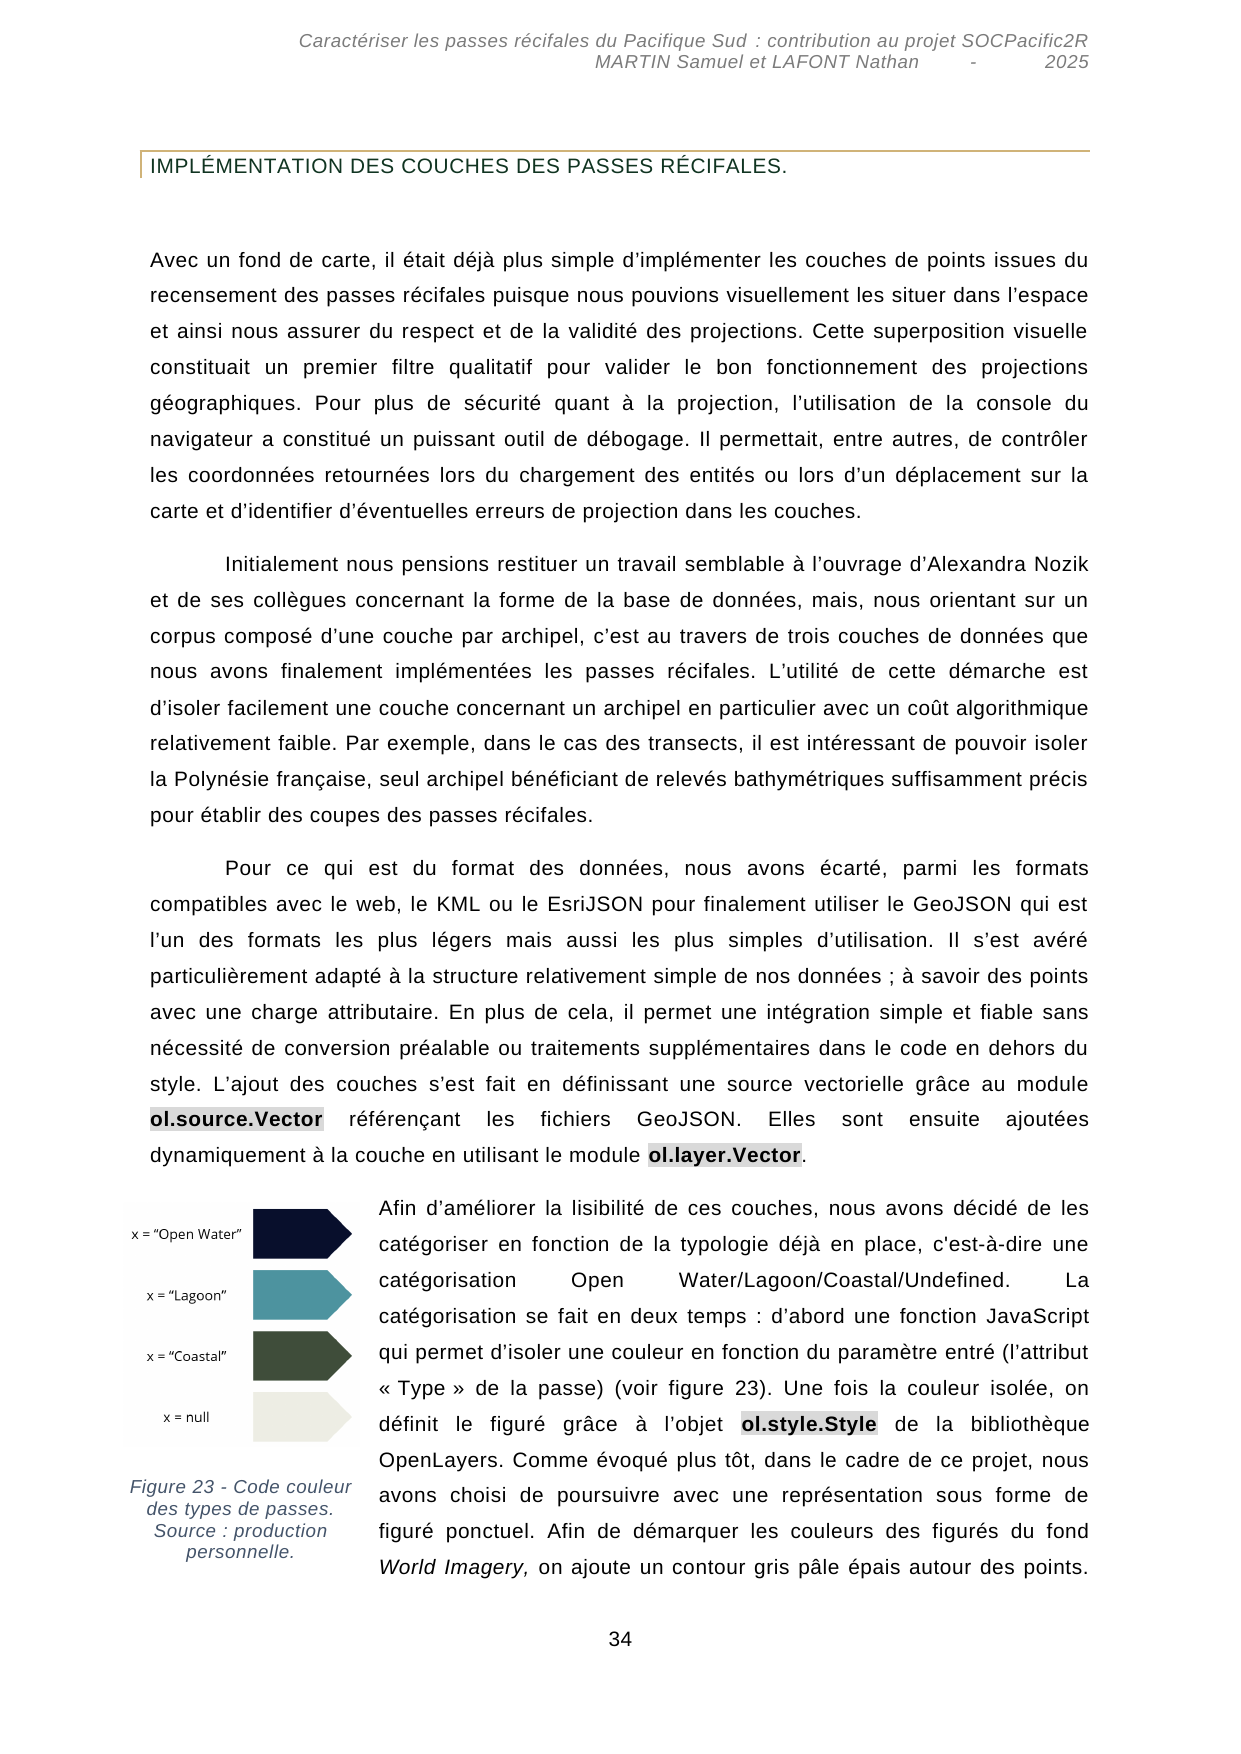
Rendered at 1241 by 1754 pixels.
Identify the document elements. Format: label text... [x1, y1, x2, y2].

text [150, 1196, 1090, 1579]
text Pour ce qui est du format des données, nous avons écarté, parmi les formats compatibles avec le web, le KML ou le EsriJSON pour finalement utiliser le GeoJSON qui est l’un des formats les plus légers mais aussi les plus simples d’utilisation. Il s’est avéré particulièrement adapté à la structure relativement simple de nos données ; à savoir des points avec une charge attributaire. En plus de cela, il permet une intégration simple et fiable sans nécessité de conversion préalable ou traitements supplémentaires dans le code en dehors du style. L’ajout des couches s’est fait en définissant une source vectorielle grâce au module ol.source.Vector référençant les fichiers GeoJSON. Elles sont ensuite ajoutées dynamiquement à la couche en utilisant le module ol.layer.Vector. [150, 856, 1090, 1167]
picture [123, 1202, 360, 1447]
subtitle IMPLÉMENTATION DES COUCHES DES PASSES RÉCIFALES. [142, 152, 1090, 178]
text Avec un fond de carte, il était déjà plus simple d’implémenter les couches de points issues du recensement des passes récifales puisque nous pouvions visuellement les situer dans l’espace et ainsi nous assurer du respect et de la validité des projections. Cette superposition visuelle constituait un premier filtre qualitatif pour valider le bon fonctionnement des projections géographiques. Pour plus de sécurité quant à la projection, l’utilisation de la console du navigateur a constitué un puissant outil de débogage. Il permettait, entre autres, de contrôler les coordonnées retournées lors du chargement des entités ou lors d’un déplacement sur la carte et d’identifier d’éventuelles erreurs de projection dans les couches. [150, 247, 1090, 523]
text Initialement nous pensions restituer un travail semblable à l’ouvrage d’Alexandra Nozik et de ses collègues concernant la forme de la base de données, mais, nous orientant sur un corpus composé d’une couche par archipel, c’est au travers de trois couches de données que nous avons finalement implémentées les passes récifales. L’utilité de cette démarche est d’isoler facilement une couche concernant un archipel en particulier avec un coût algorithmique relativement faible. Par exemple, dans le cas des transects, il est intéressant de pouvoir isoler la Polynésie française, seul archipel bénéficiant de relevés bathymétriques suffisamment précis pour établir des coupes des passes récifales. [150, 552, 1090, 827]
